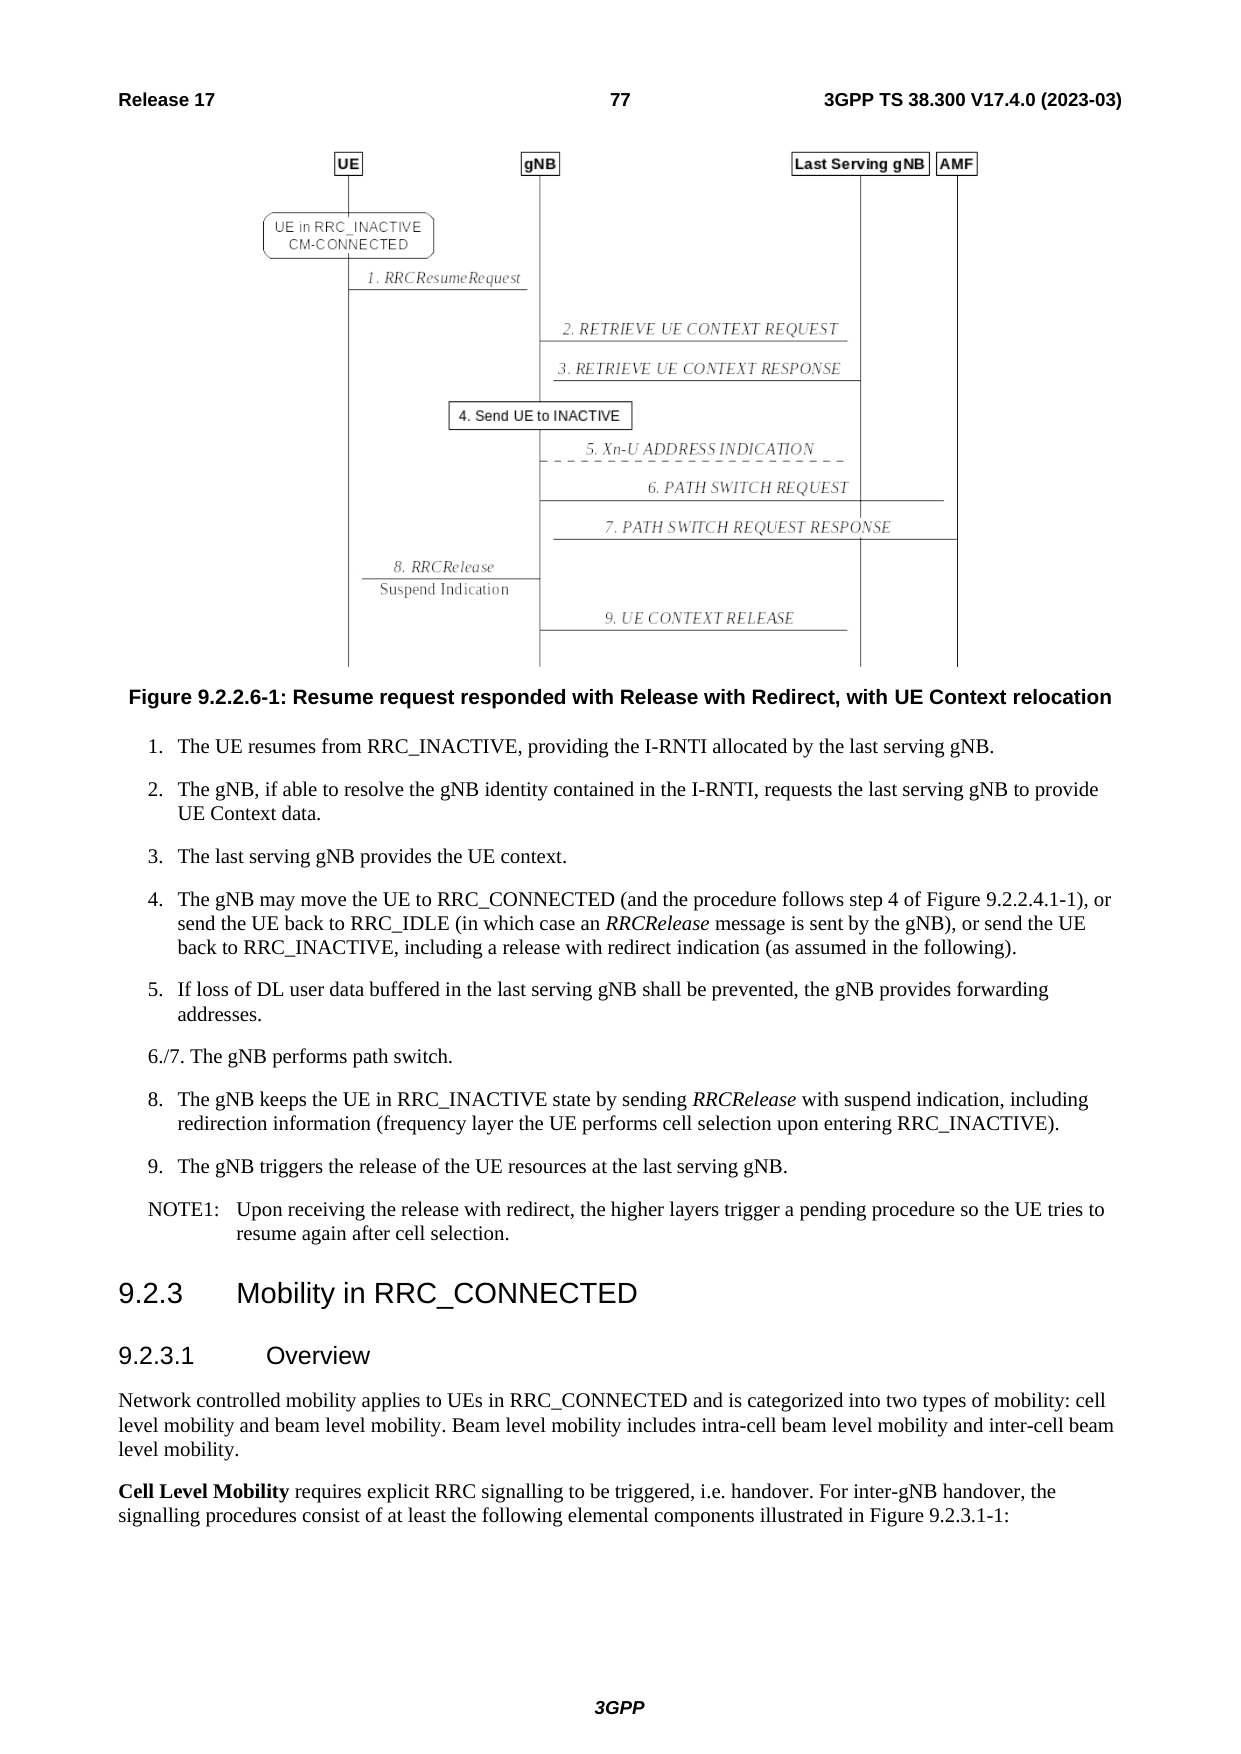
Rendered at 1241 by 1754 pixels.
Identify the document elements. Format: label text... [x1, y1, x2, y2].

text Cell Level Mobility requires explicit RRC signalling to be triggered, i.e. handover. For inter-gNB handover, the signalling procedures consist of at least the following elemental components illustrated in Figure 9.2.3.1-1: [118, 1479, 1122, 1527]
text 6./7. The gNB performs path switch. [148, 1044, 1122, 1068]
text NOTE1: Upon receiving the release with redirect, the higher layers trigger a pending procedure so the UE tries to resume again after cell selection. [148, 1197, 1122, 1245]
text 4. The gNB may move the UE to RRC_CONNECTED (and the procedure follows step 4 of Figure 9.2.2.4.1-1), or send the UE back to RRC_IDLE (in which case an RRCRelease message is sent by the gNB), or send the UE back to RRC_INACTIVE, including a release with redirect indication (as assumed in the following). [148, 886, 1122, 959]
text 1. The UE resumes from RRC_INACTIVE, providing the I-RNTI allocated by the last serving gNB. [148, 734, 1122, 758]
subtitle 9.2.3 Mobility in RRC_CONNECTED [118, 1276, 1122, 1310]
subtitle 9.2.3.1 Overview [118, 1341, 1122, 1370]
text 9. The gNB triggers the release of the UE resources at the last serving gNB. [148, 1154, 1122, 1178]
text Figure 9.2.2.6-1: Resume request responded with Release with Redirect, with UE Context relocation [118, 685, 1122, 709]
text 2. The gNB, if able to resolve the gNB identity contained in the I-RNTI, requests the last serving gNB to provide UE Context data. [148, 777, 1122, 825]
text 8. The gNB keeps the UE in RRC_INACTIVE state by sending RRCRelease with suspend indication, including redirection information (frequency layer the UE performs cell selection upon entering RRC_INACTIVE). [148, 1087, 1122, 1135]
text 5. If loss of DL user data buffered in the last serving gNB shall be prevented, the gNB provides forwarding addresses. [148, 977, 1122, 1026]
text 3. The last serving gNB provides the UE context. [148, 844, 1122, 868]
text Network controlled mobility applies to UEs in RRC_CONNECTED and is categorized into two types of mobility: cell level mobility and beam level mobility. Beam level mobility includes intra-cell beam level mobility and inter-cell beam level mobility. [118, 1388, 1122, 1461]
